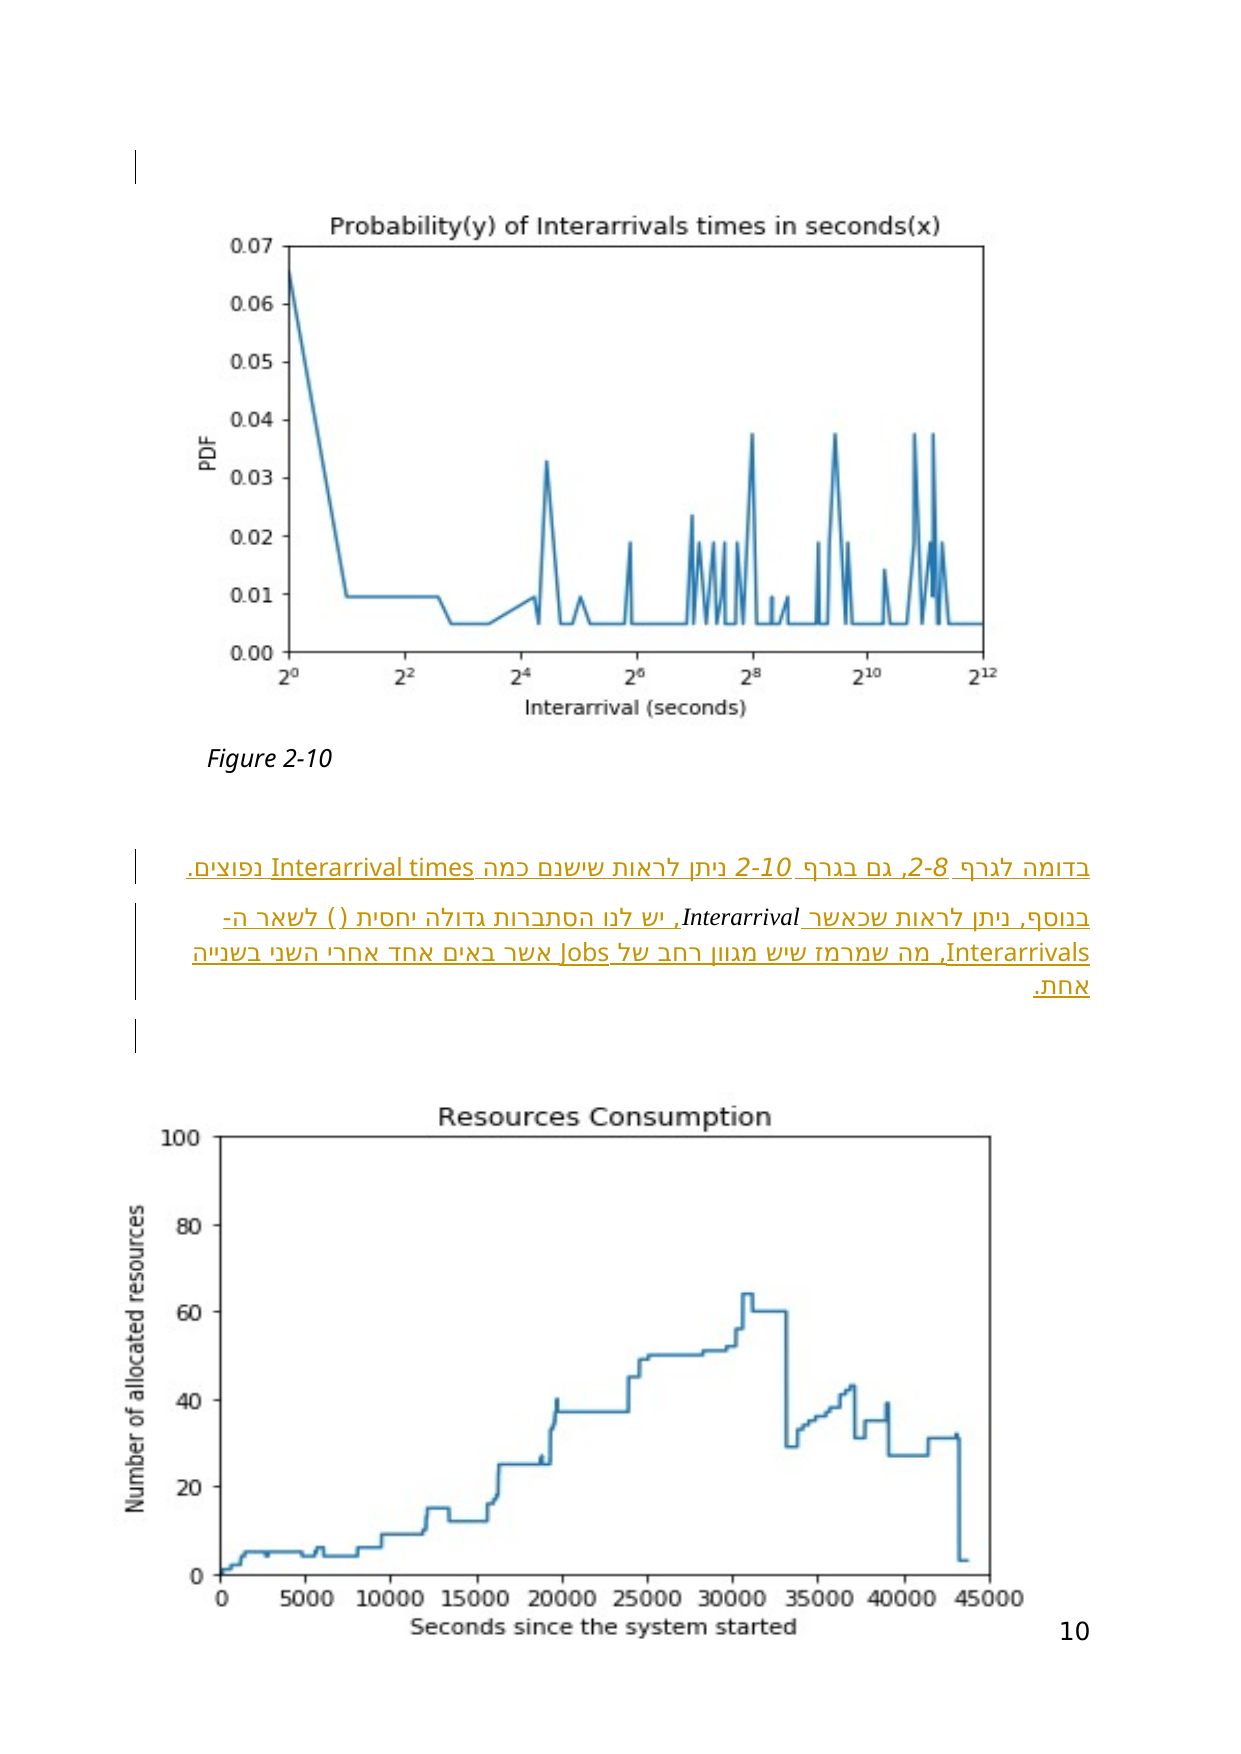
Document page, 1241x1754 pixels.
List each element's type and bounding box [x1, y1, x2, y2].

picture [185, 203, 1014, 730]
picture [112, 1092, 1040, 1651]
